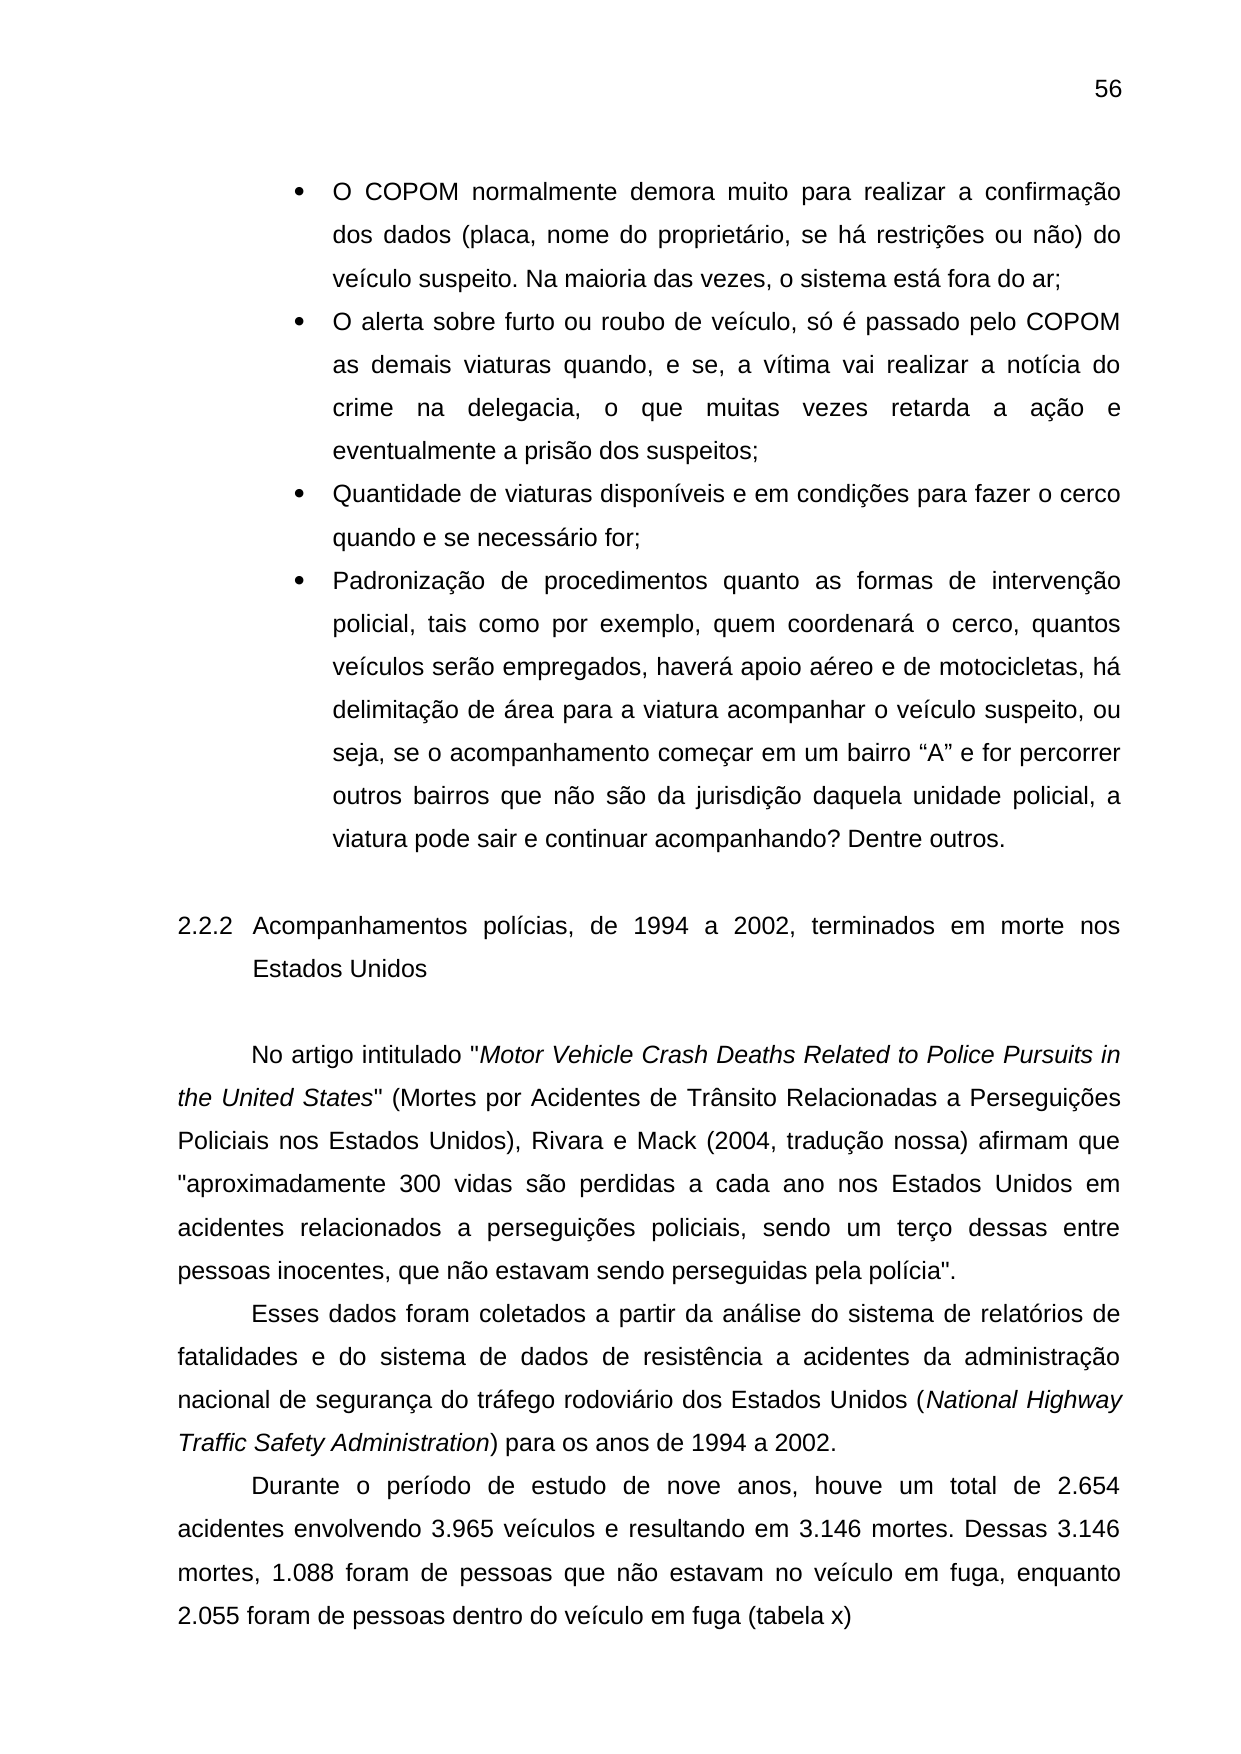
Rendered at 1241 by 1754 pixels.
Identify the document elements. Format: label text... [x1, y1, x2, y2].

text Esses dados foram coletados a partir da análise do sistema de relatórios de fatalidades e do sistema de dados de resistência a acidentes da administração nacional de segurança do tráfego rodoviário dos Estados Unidos (National Highway Traffic Safety Administration) para os anos de 1994 a 2002. [177, 1299, 1122, 1457]
list Quantidade de viaturas disponíveis e em condições para fazer o cerco quando e se necessário for; [295, 479, 1122, 551]
text Durante o período de estudo de nove anos, houve um total de 2.654 acidentes envolvendo 3.965 veículos e resultando em 3.146 mortes. Dessas 3.146 mortes, 1.088 foram de pessoas que não estavam no veículo em fuga, enquanto 2.055 foram de pessoas dentro do veículo em fuga (tabela x) [177, 1471, 1122, 1629]
list Padronização de procedimentos quanto as formas de intervenção policial, tais como por exemplo, quem coordenará o cerco, quantos veículos serão empregados, haverá apoio aéreo e de motocicletas, há delimitação de área para a viatura acompanhar o veículo suspeito, ou seja, se o acompanhamento começar em um bairro “A” e for percorrer outros bairros que não são da jurisdição daquela unidade policial, a viatura pode sair e continuar acompanhando? Dentre outros. [295, 566, 1122, 853]
list O COPOM normalmente demora muito para realizar a confirmação dos dados (placa, nome do proprietário, se há restrições ou não) do veículo suspeito. Na maioria das vezes, o sistema está fora do ar; [295, 177, 1122, 292]
subtitle Acompanhamentos polícias, de 1994 a 2002, terminados em morte nos Estados Unidos [177, 911, 1122, 983]
text No artigo intitulado "Motor Vehicle Crash Deaths Related to Police Pursuits in the United States" (Mortes por Acidentes de Trânsito Relacionadas a Perseguições Policiais nos Estados Unidos), Rivara e Mack (2004, tradução nossa) afirmam que "aproximadamente 300 vidas são perdidas a cada ano nos Estados Unidos em acidentes relacionados a perseguições policiais, sendo um terço dessas entre pessoas inocentes, que não estavam sendo perseguidas pela polícia". [177, 1040, 1122, 1284]
list O alerta sobre furto ou roubo de veículo, só é passado pelo COPOM as demais viaturas quando, e se, a vítima vai realizar a notícia do crime na delegacia, o que muitas vezes retarda a ação e eventualmente a prisão dos suspeitos; [295, 307, 1122, 465]
